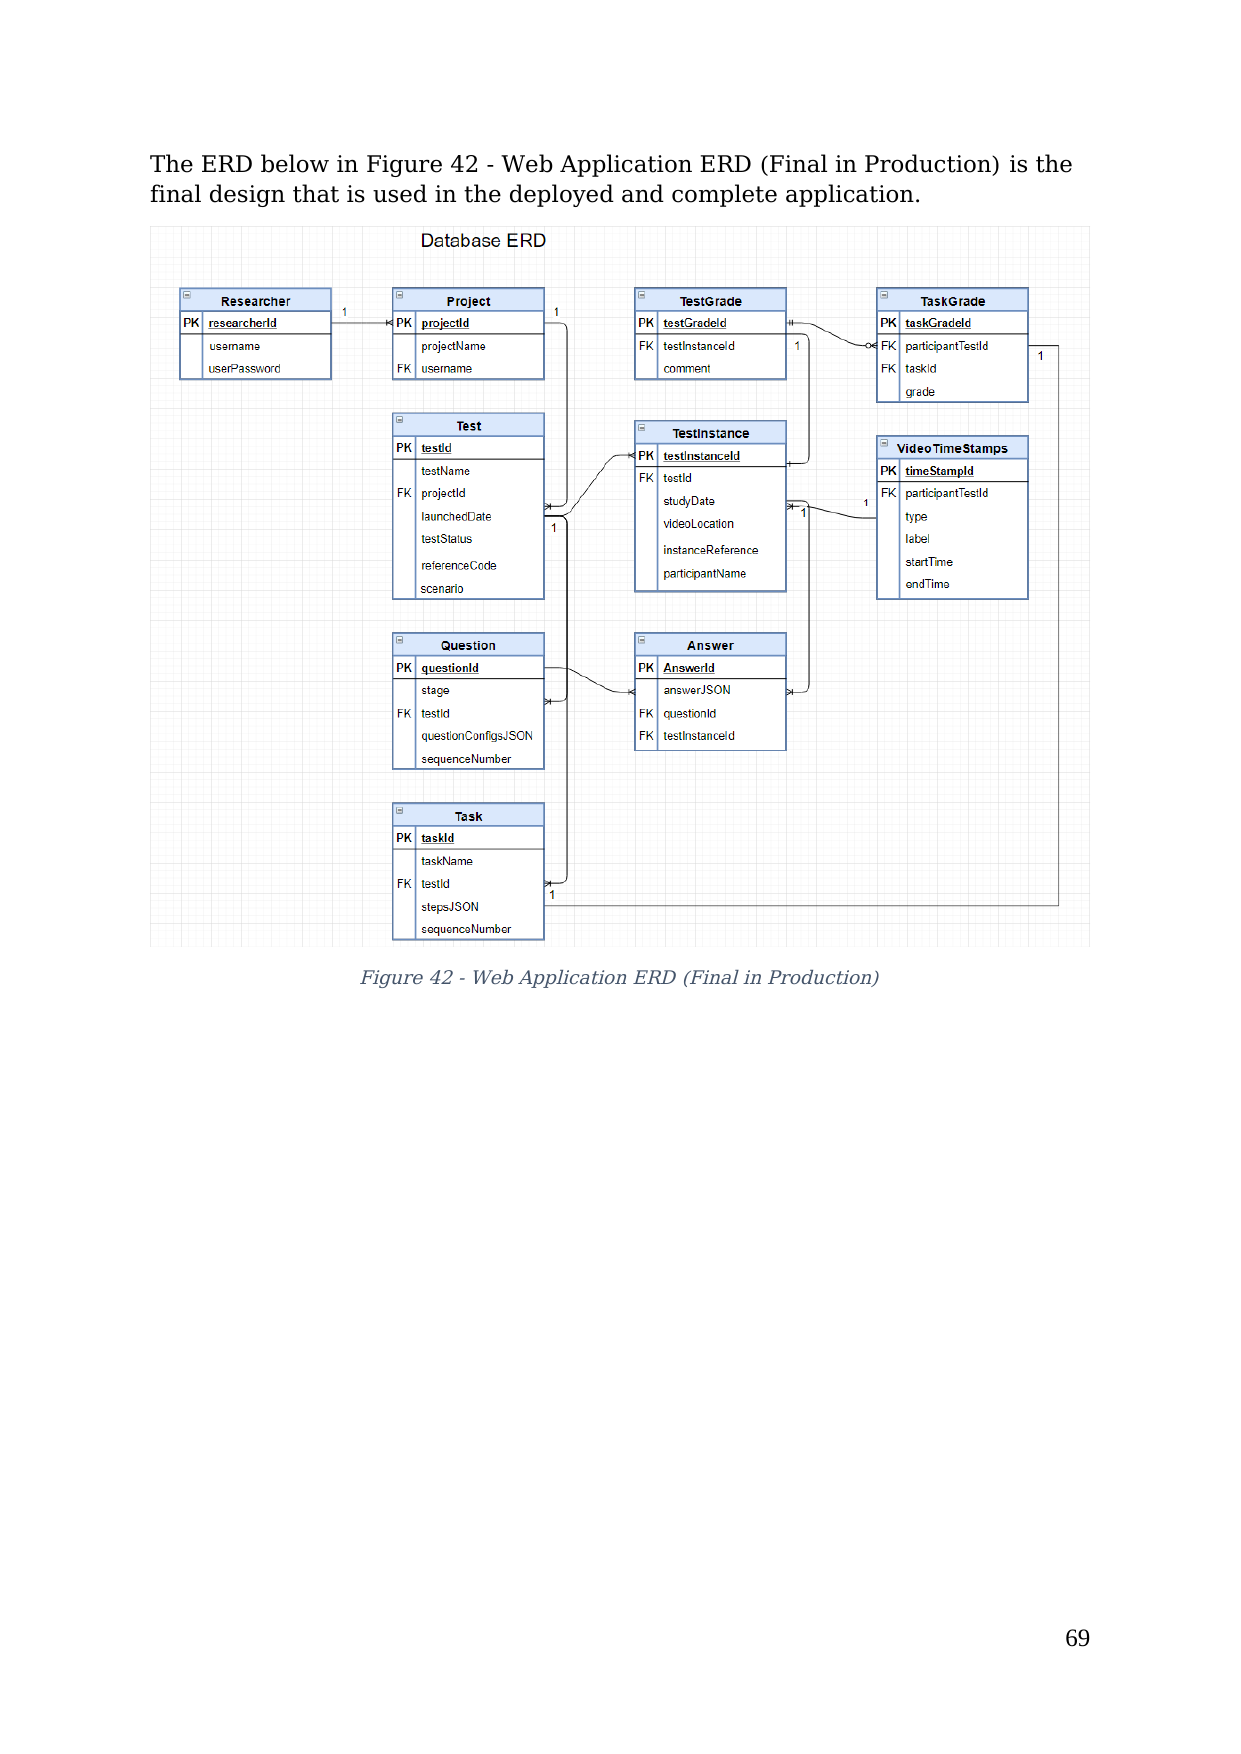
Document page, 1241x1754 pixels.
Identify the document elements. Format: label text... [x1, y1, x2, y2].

text Figure 42 - Web Application ERD (Final in Production) [150, 965, 1090, 988]
picture [150, 226, 1091, 947]
text The ERD below in Figure 42 - Web Application ERD (Final in Production) is the final design that is used in the deployed and complete application. [150, 150, 1090, 207]
